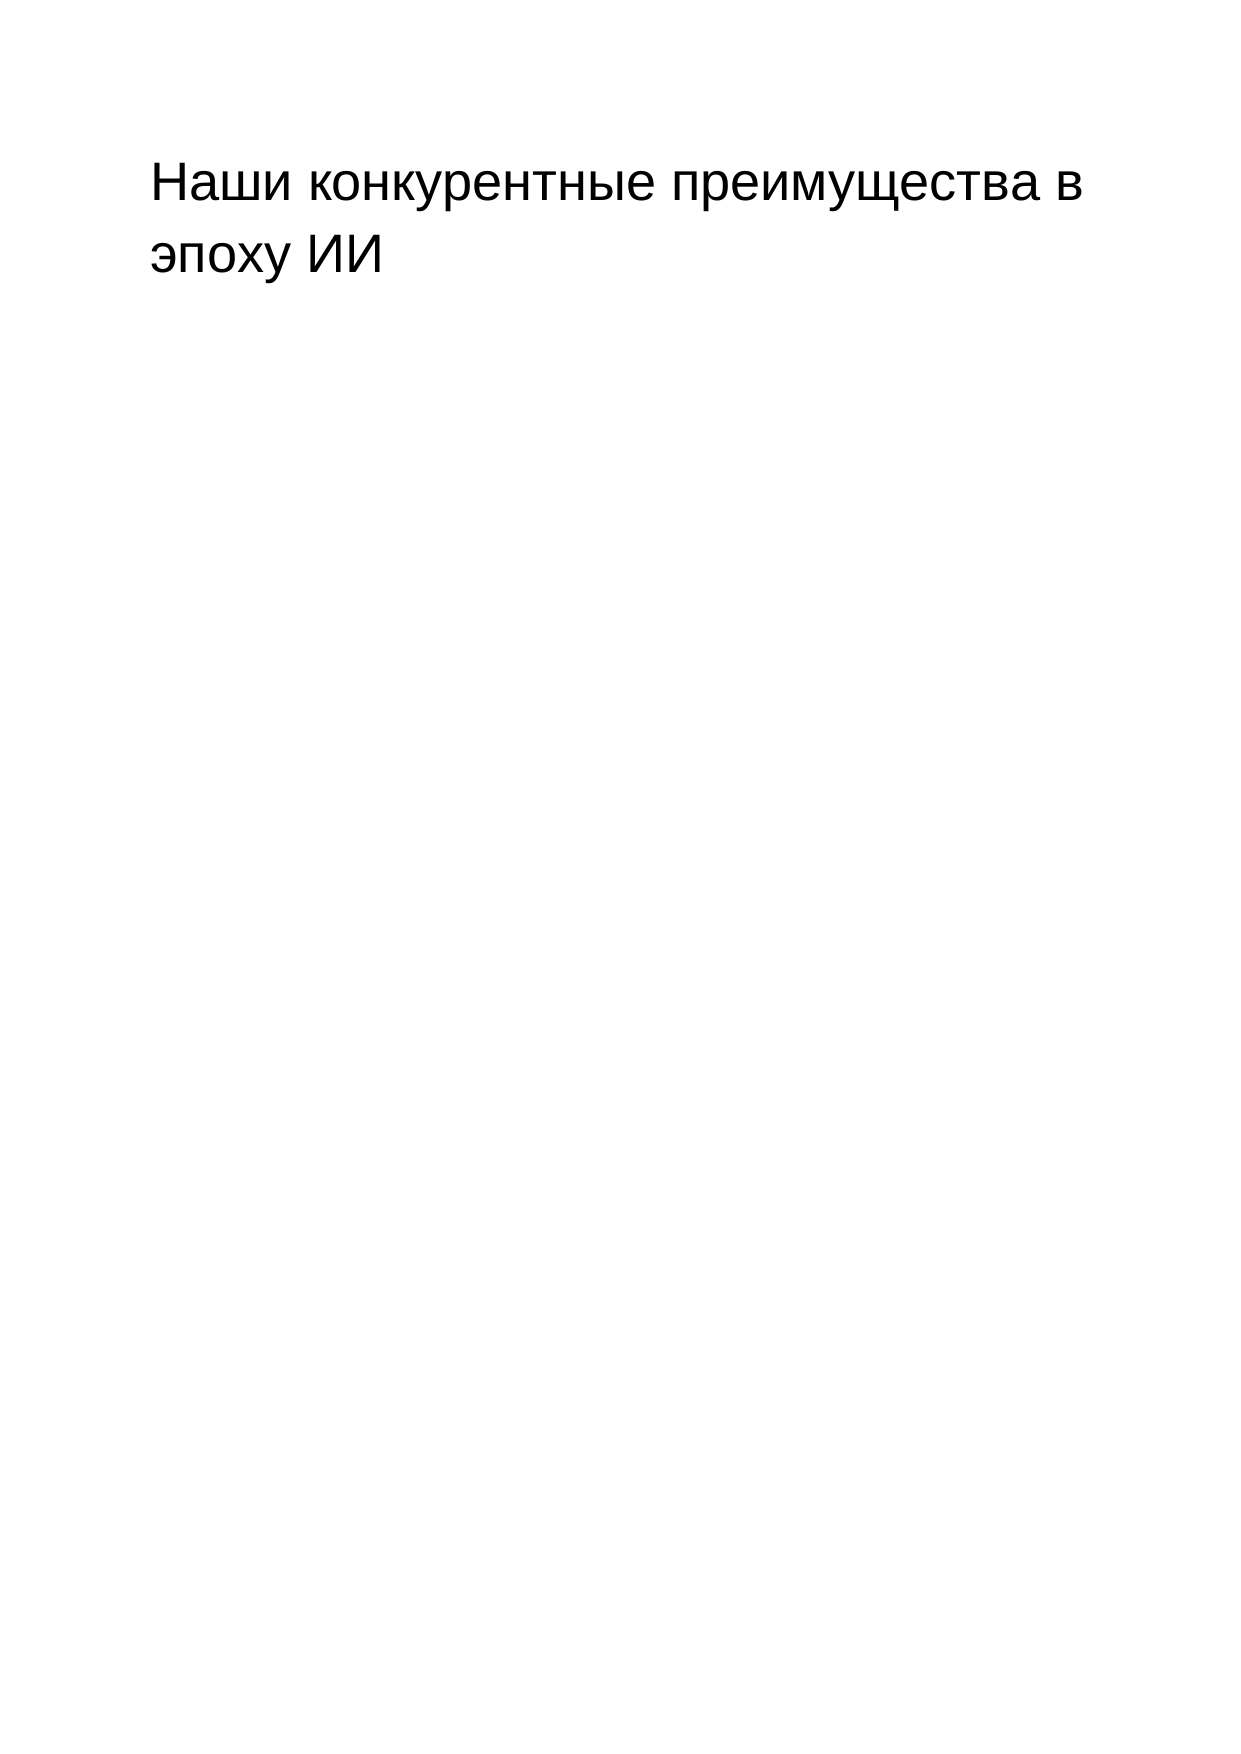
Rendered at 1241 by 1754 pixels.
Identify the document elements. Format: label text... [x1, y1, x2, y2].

title Наши конкурентные преимущества в эпоху ИИ [150, 150, 1090, 284]
